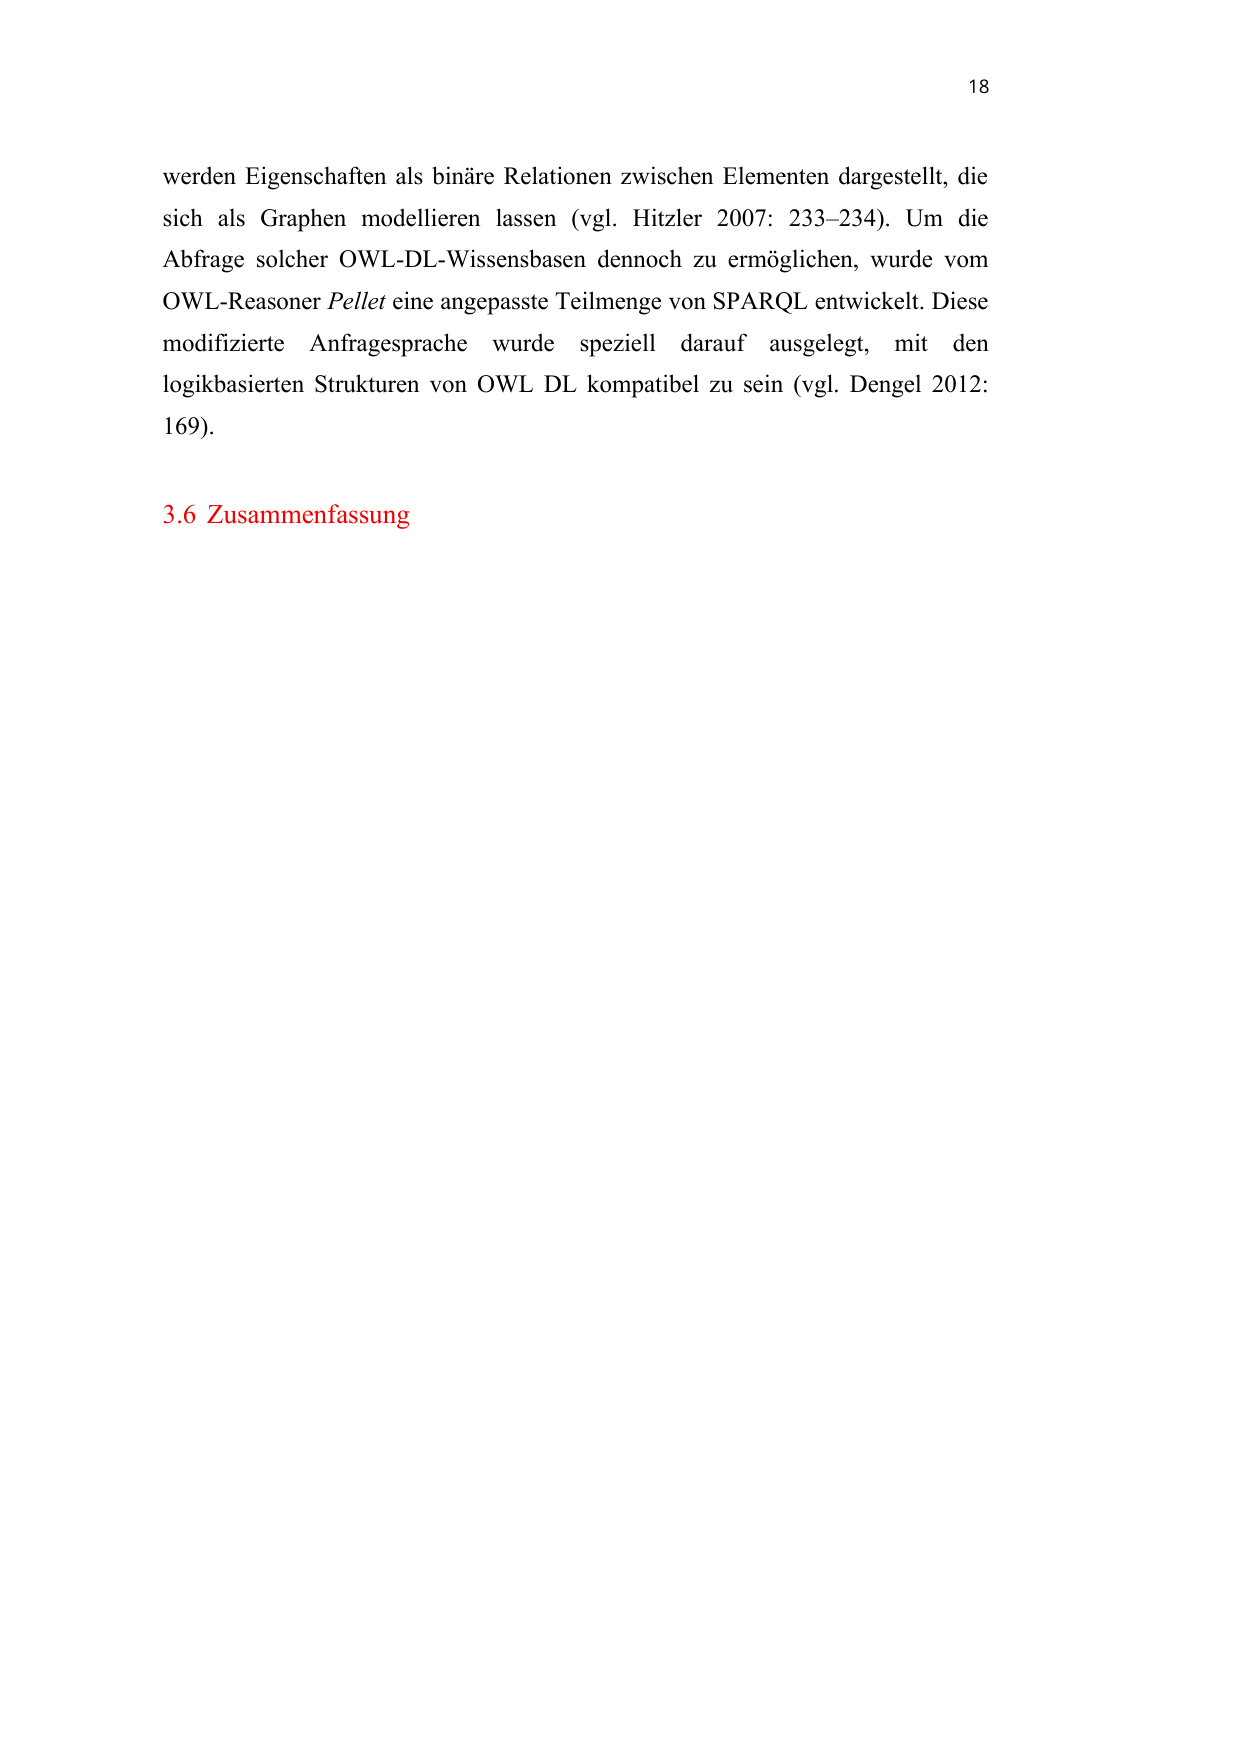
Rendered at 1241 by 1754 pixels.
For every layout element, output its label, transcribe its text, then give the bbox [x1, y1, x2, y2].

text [162, 162, 989, 439]
subtitle Zusammenfassung [162, 503, 989, 528]
